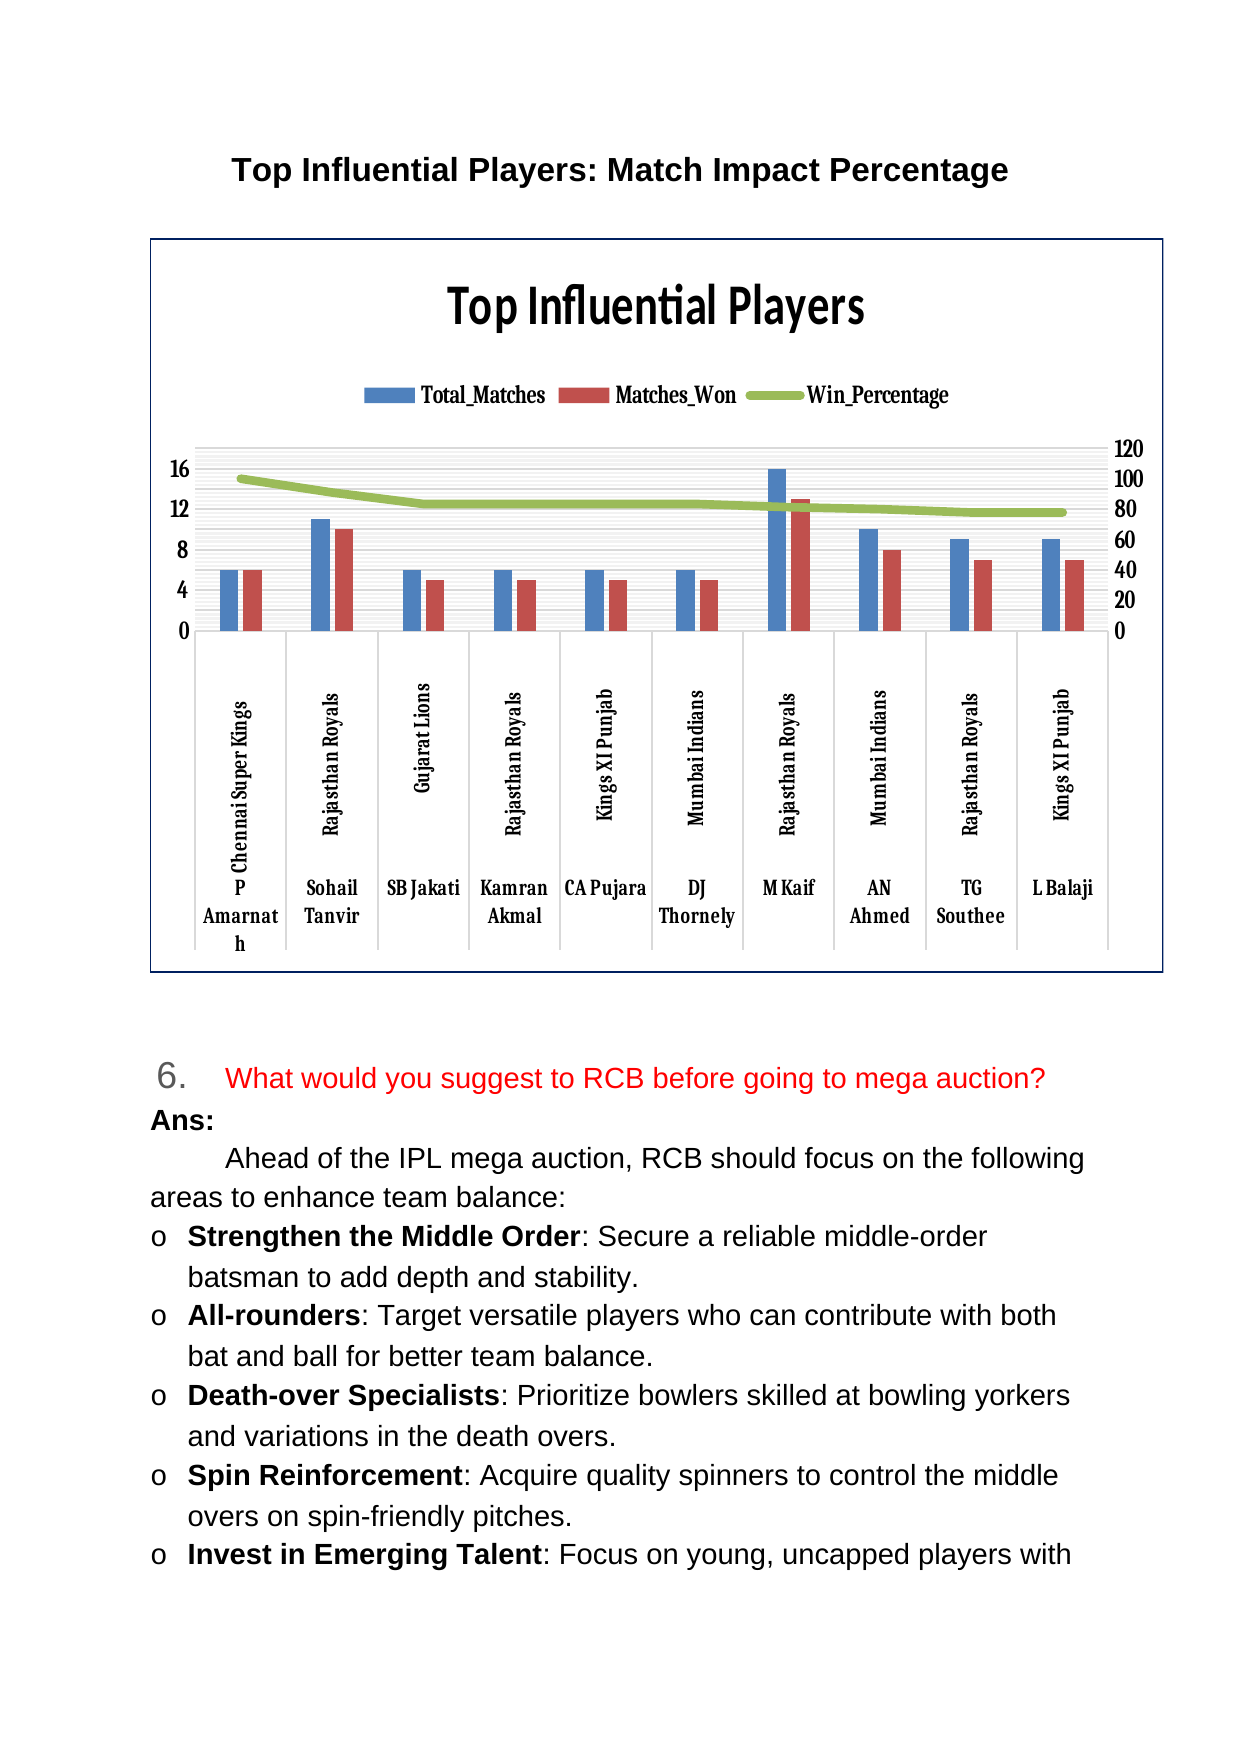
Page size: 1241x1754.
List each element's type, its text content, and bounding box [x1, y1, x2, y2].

text Top Influential Players: Match Impact Percentage [150, 150, 1090, 188]
list Strengthen the Middle Order: Secure a reliable middle-order batsman to add depth and stability. [150, 1218, 1090, 1293]
text Ahead of the IPL mega auction, RCB should focus on the following areas to enhance team balance: [150, 1141, 1090, 1213]
list All-rounders: Target versatile players who can contribute with both bat and ball for better team balance. [150, 1298, 1090, 1373]
list Spin Reinforcement: Acquire quality spinners to control the middle overs on spin-friendly pitches. [150, 1458, 1090, 1532]
list Death-over Specialists: Prioritize bowlers skilled at bowling yorkers and variations in the death overs. [150, 1378, 1090, 1453]
list What would you suggest to RCB before going to mega auction? [187, 1053, 1090, 1096]
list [150, 1537, 1090, 1573]
text Ans: [150, 1103, 1090, 1136]
